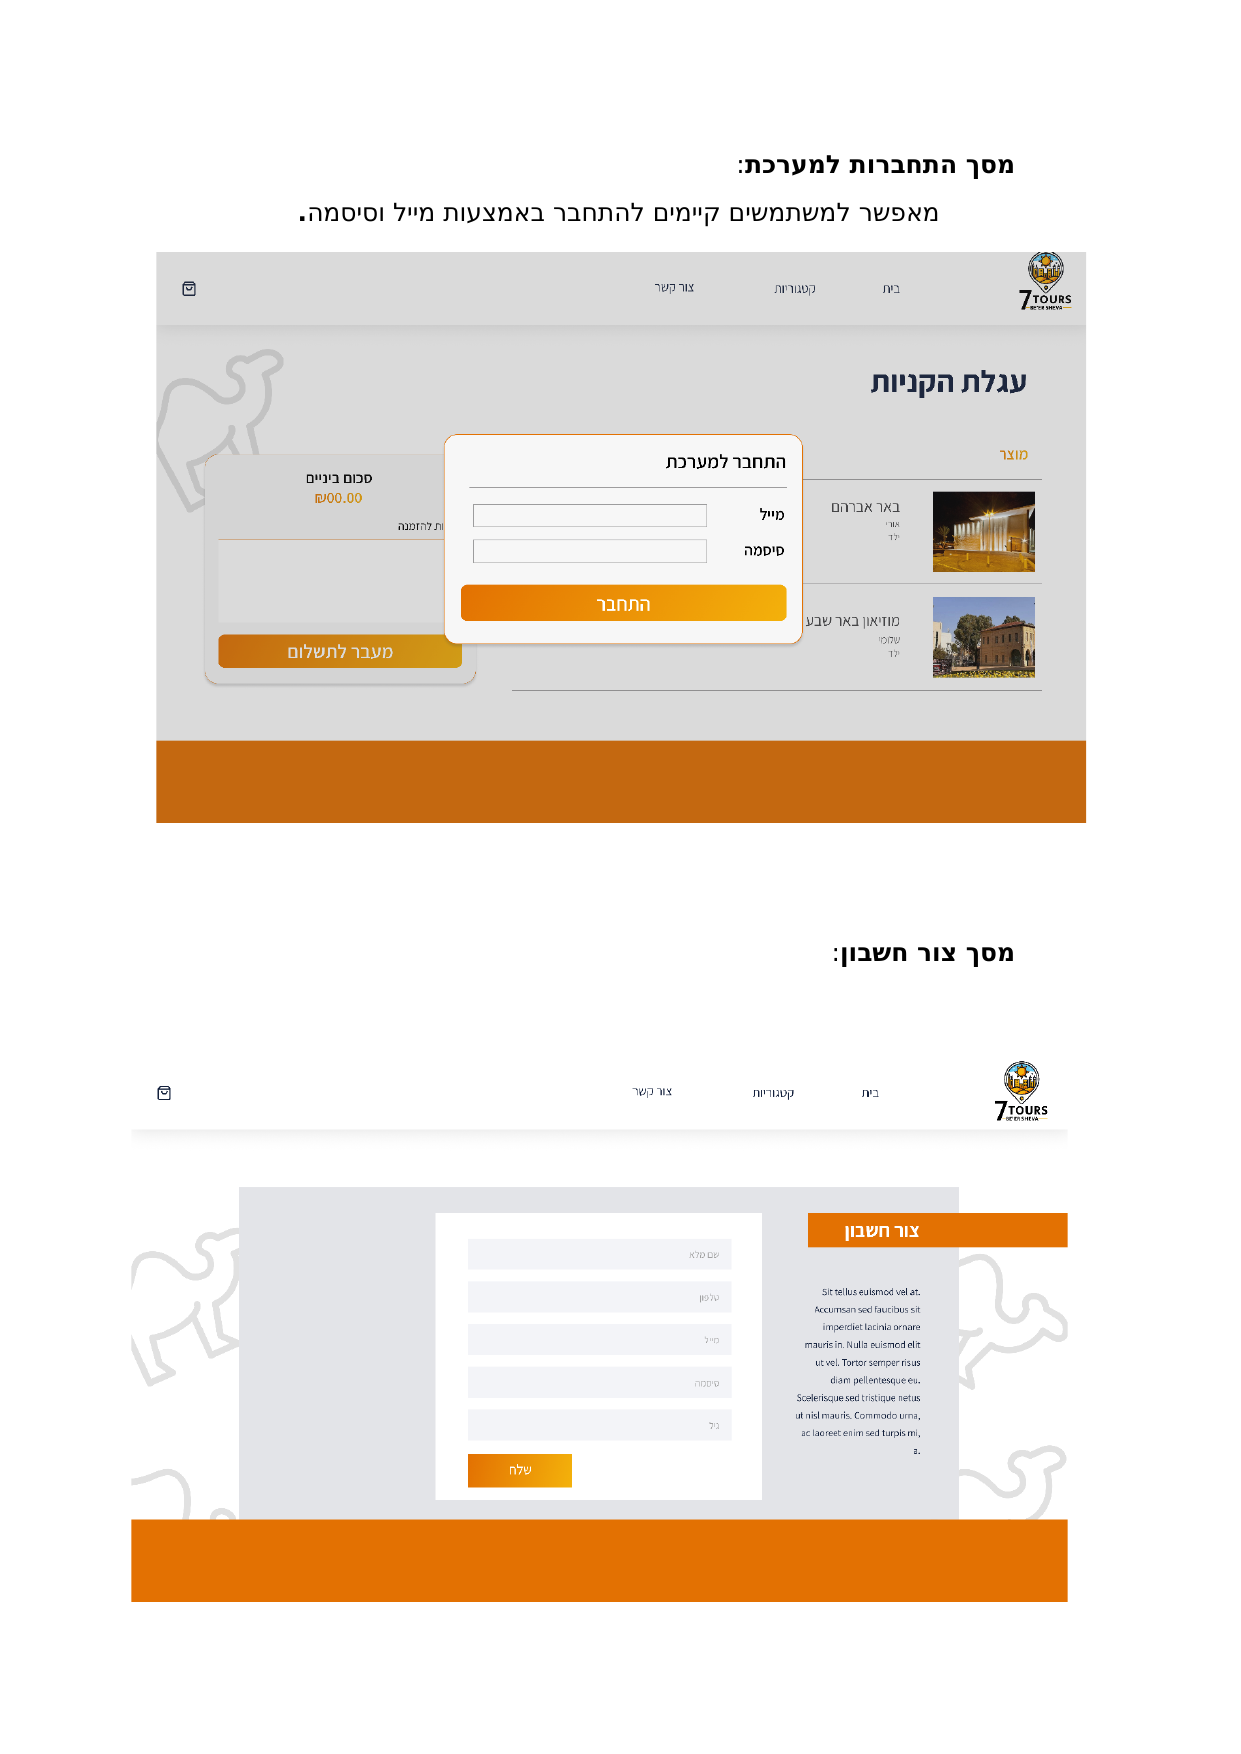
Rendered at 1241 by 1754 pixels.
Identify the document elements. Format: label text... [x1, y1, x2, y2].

picture [130, 1056, 1067, 1600]
text מסך צור חשבון: [150, 939, 1015, 968]
text מסך התחברות למערכת: [150, 150, 1015, 179]
text מאפשר למשתמשים קיימים להתחבר באמצעות מייל וסיסמה. [150, 198, 1015, 227]
picture [155, 252, 1085, 822]
